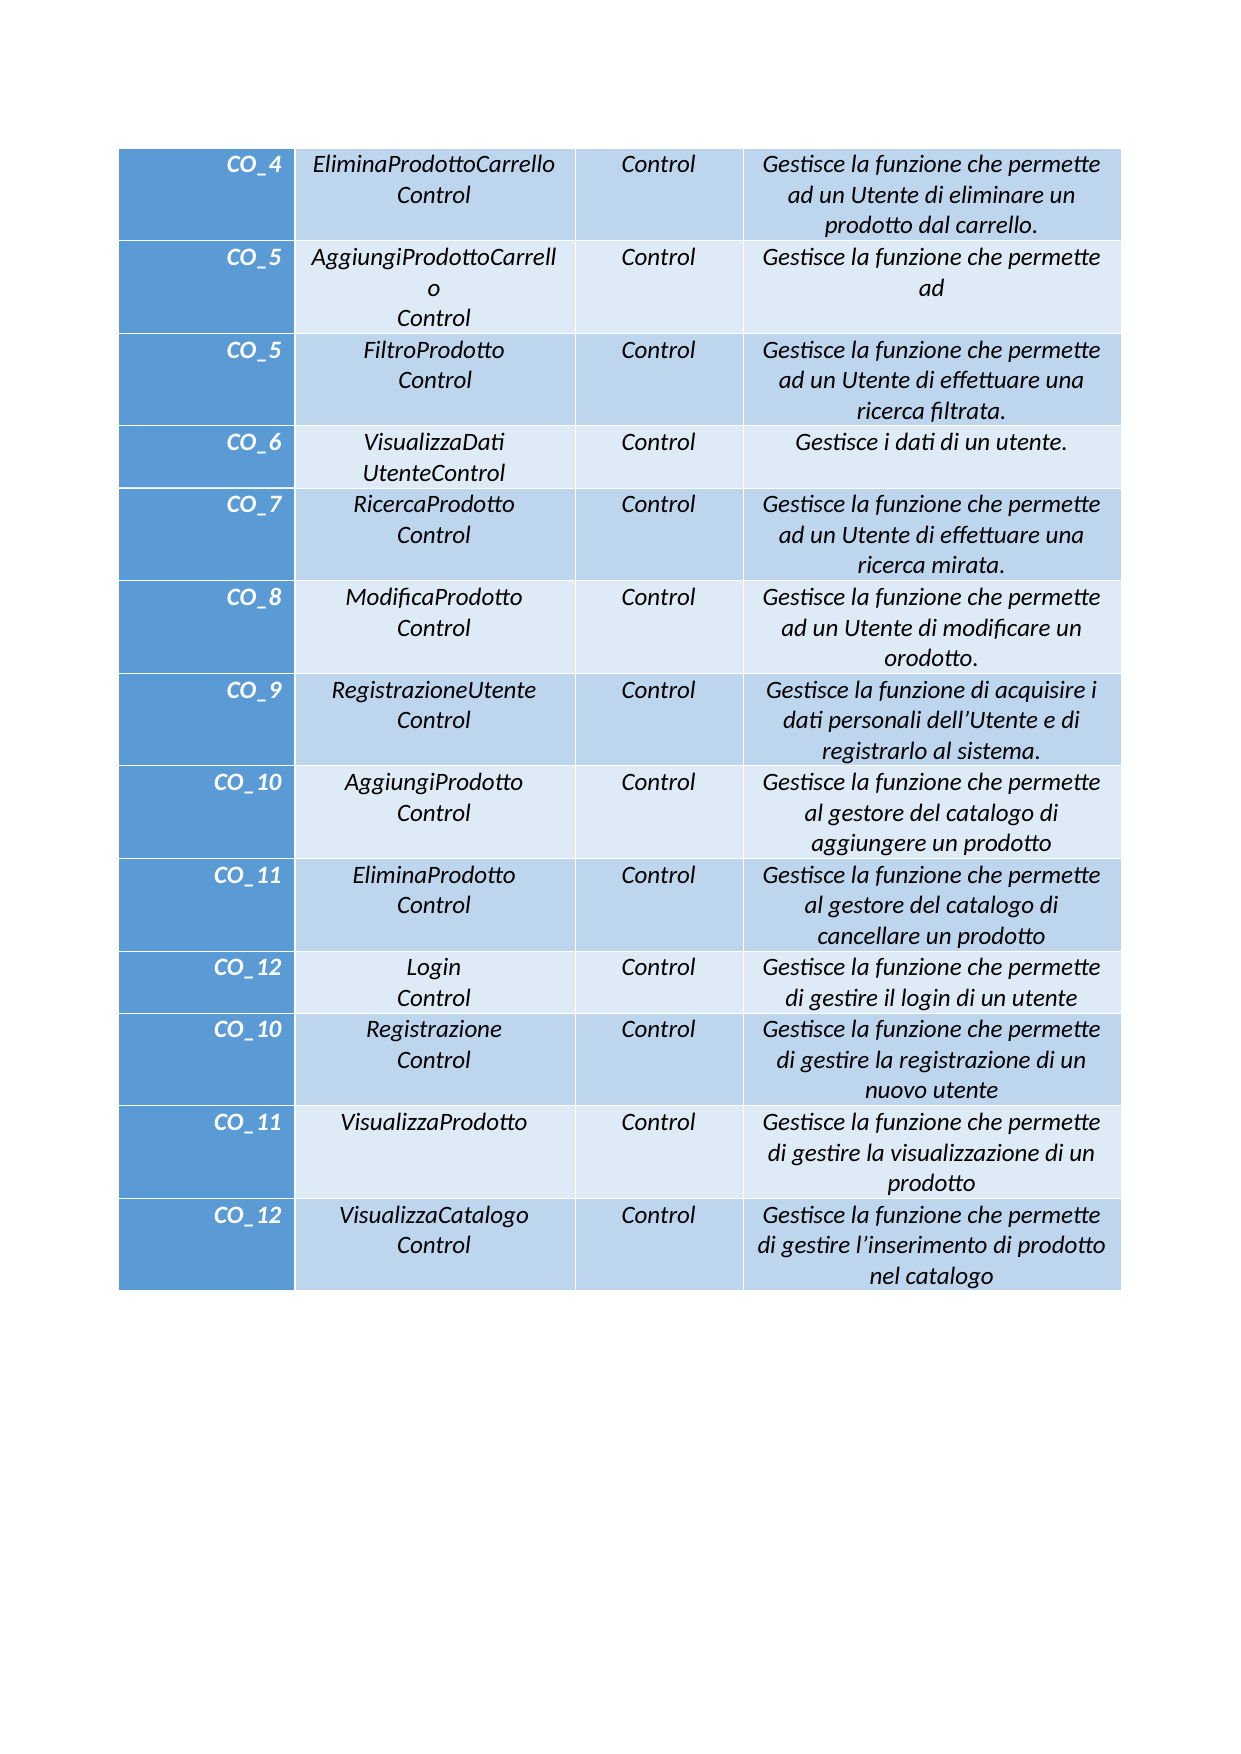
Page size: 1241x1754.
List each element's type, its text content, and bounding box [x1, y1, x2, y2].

table_cell Control [576, 1014, 743, 1105]
table_cell Control [576, 952, 743, 1013]
table_cell CO_12 [119, 1199, 294, 1290]
table_cell CO_10 [119, 766, 294, 858]
table_cell VisualizzaProdotto [296, 1106, 575, 1198]
table_cell CO_11 [119, 1106, 294, 1198]
table_cell FiltroProdotto Control [296, 334, 575, 425]
table_cell CO_5 [119, 334, 294, 425]
table_cell Gestisce la funzione che permette ad un Utente di eliminare un prodotto dal carrello. [744, 149, 1121, 240]
table_cell Login Control [296, 952, 575, 1013]
table_cell CO_7 [119, 489, 294, 580]
table_cell Control [576, 334, 743, 425]
table_cell ModificaProdotto Control [296, 581, 575, 673]
table_cell CO_8 [119, 581, 294, 673]
table_cell Gestisce la funzione che permette di gestire la visualizzazione di un prodotto [744, 1106, 1121, 1198]
table_cell Control [576, 241, 743, 333]
table_cell Gestisce la funzione che permette ad un Utente di modificare un orodotto. [744, 581, 1121, 673]
table_cell Gestisce la funzione di acquisire i dati personali dell’Utente e di registrarlo al sistema. [744, 674, 1121, 765]
table_cell CO_9 [119, 674, 294, 765]
table_cell Control [576, 859, 743, 951]
table_cell Gestisce la funzione che permette ad un Utente di effettuare una ricerca filtrata. [744, 334, 1121, 425]
table_cell EliminaProdottoCarrello Control [296, 149, 575, 240]
table_cell Gestisce la funzione che permette ad un Utente di effettuare una ricerca mirata. [744, 489, 1121, 580]
table_cell CO_10 [119, 1014, 294, 1105]
table_cell Control [576, 1106, 743, 1198]
table_cell Control [576, 581, 743, 673]
table_cell Gestisce la funzione che permette di gestire l’inserimento di prodotto nel catalogo [744, 1199, 1121, 1290]
table_cell Gestisce la funzione che permette ad [744, 241, 1121, 333]
table_cell Control [576, 674, 743, 765]
table_cell Gestisce la funzione che permette al gestore del catalogo di aggiungere un prodotto [744, 766, 1121, 858]
table_cell RicercaProdotto Control [296, 489, 575, 580]
table_cell Registrazione Control [296, 1014, 575, 1105]
table_cell Gestisce la funzione che permette di gestire la registrazione di un nuovo utente [744, 1014, 1121, 1105]
table_cell Control [576, 766, 743, 858]
table_cell VisualizzaCatalogo Control [296, 1199, 575, 1290]
table_cell VisualizzaDati UtenteControl [296, 426, 575, 487]
table_cell Gestisce i dati di un utente. [744, 426, 1121, 487]
table_cell Control [576, 149, 743, 240]
table_cell CO_6 [119, 426, 294, 487]
table_cell RegistrazioneUtente Control [296, 674, 575, 765]
table_cell Control [576, 489, 743, 580]
table_cell Control [576, 1199, 743, 1290]
table_cell Control [576, 426, 743, 487]
table_cell Gestisce la funzione che permette di gestire il login di un utente [744, 952, 1121, 1013]
table_cell CO_12 [119, 952, 294, 1013]
table_cell EliminaProdotto Control [296, 859, 575, 951]
table_cell CO_11 [119, 859, 294, 951]
table_cell AggiungiProdotto Control [296, 766, 575, 858]
table_cell CO_4 [119, 149, 294, 240]
table_cell AggiungiProdottoCarrello Control [296, 241, 575, 333]
table_cell Gestisce la funzione che permette al gestore del catalogo di cancellare un prodotto [744, 859, 1121, 951]
table_cell CO_5 [119, 241, 294, 333]
